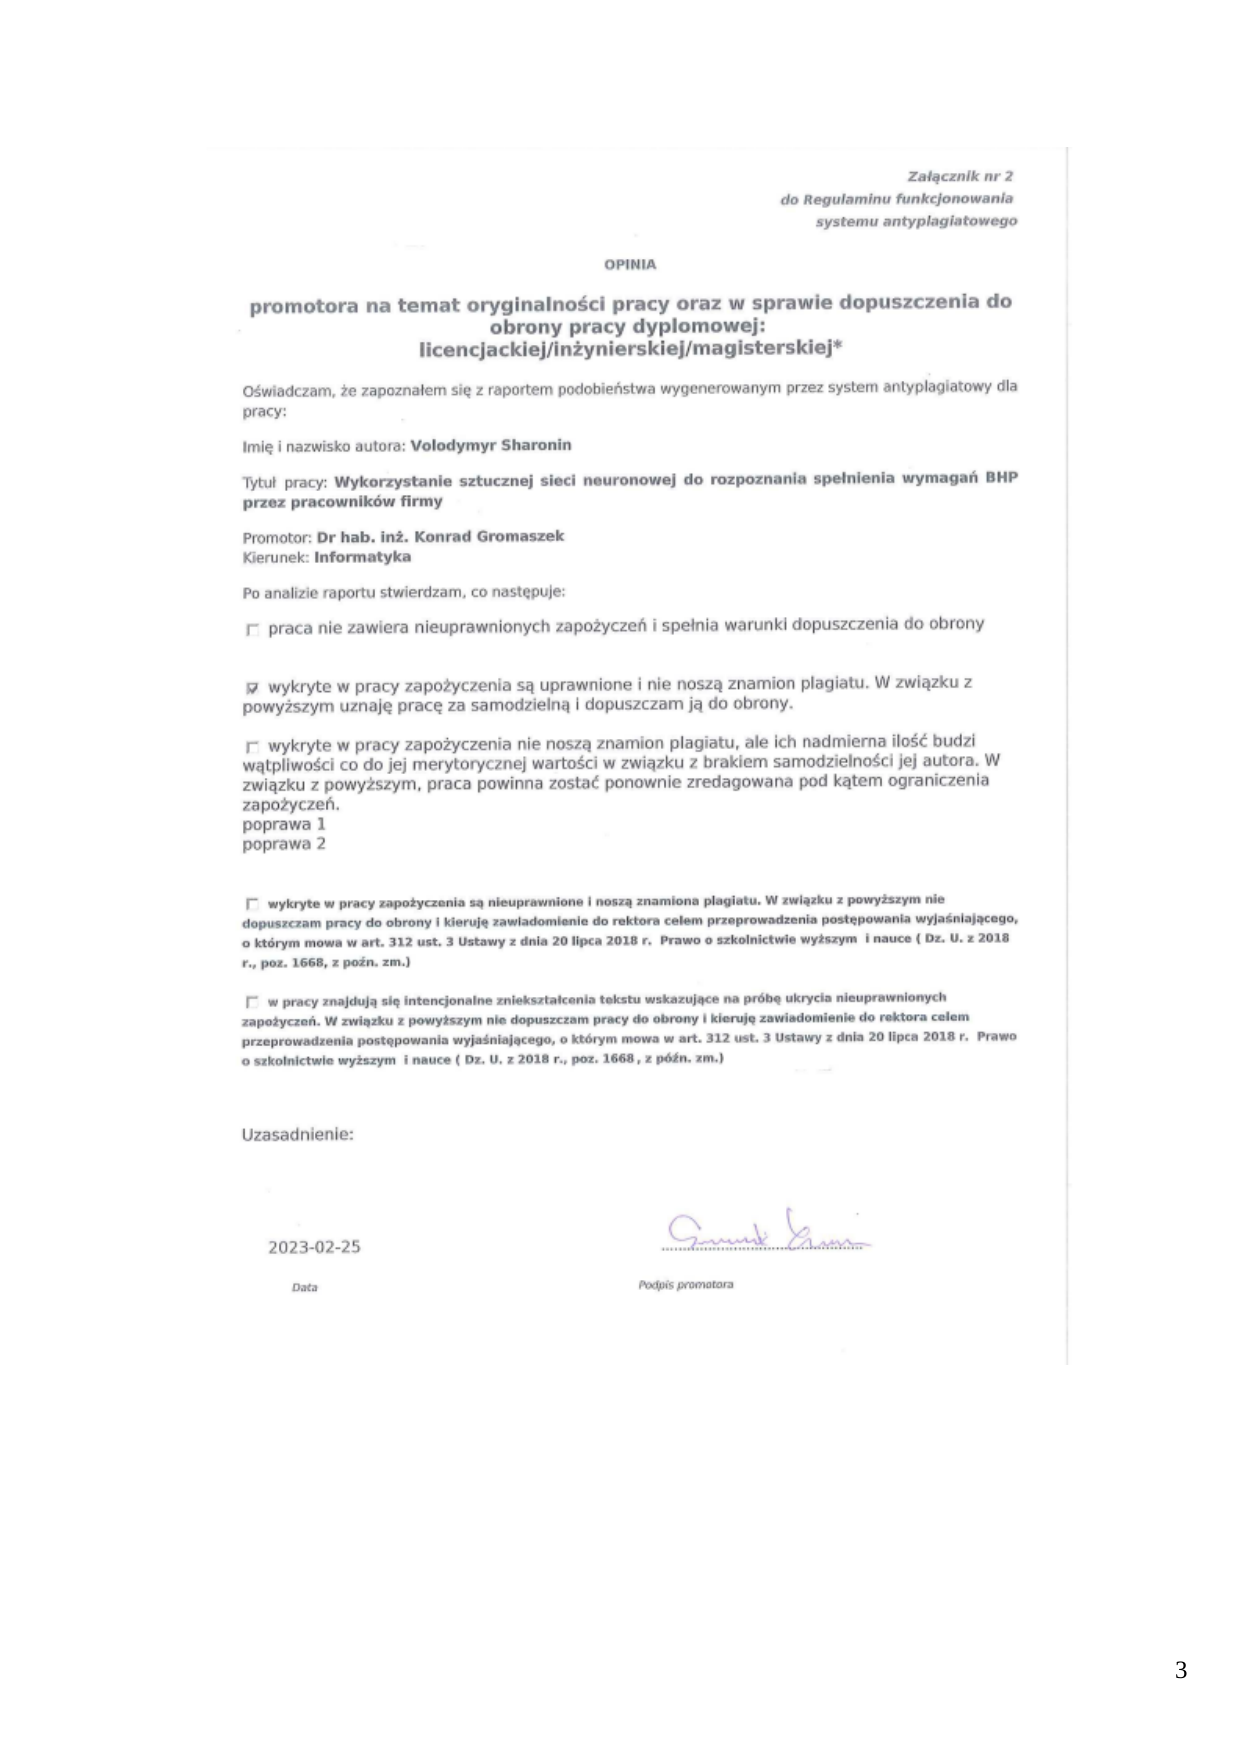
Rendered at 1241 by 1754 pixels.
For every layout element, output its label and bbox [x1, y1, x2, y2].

picture [206, 147, 1073, 1365]
